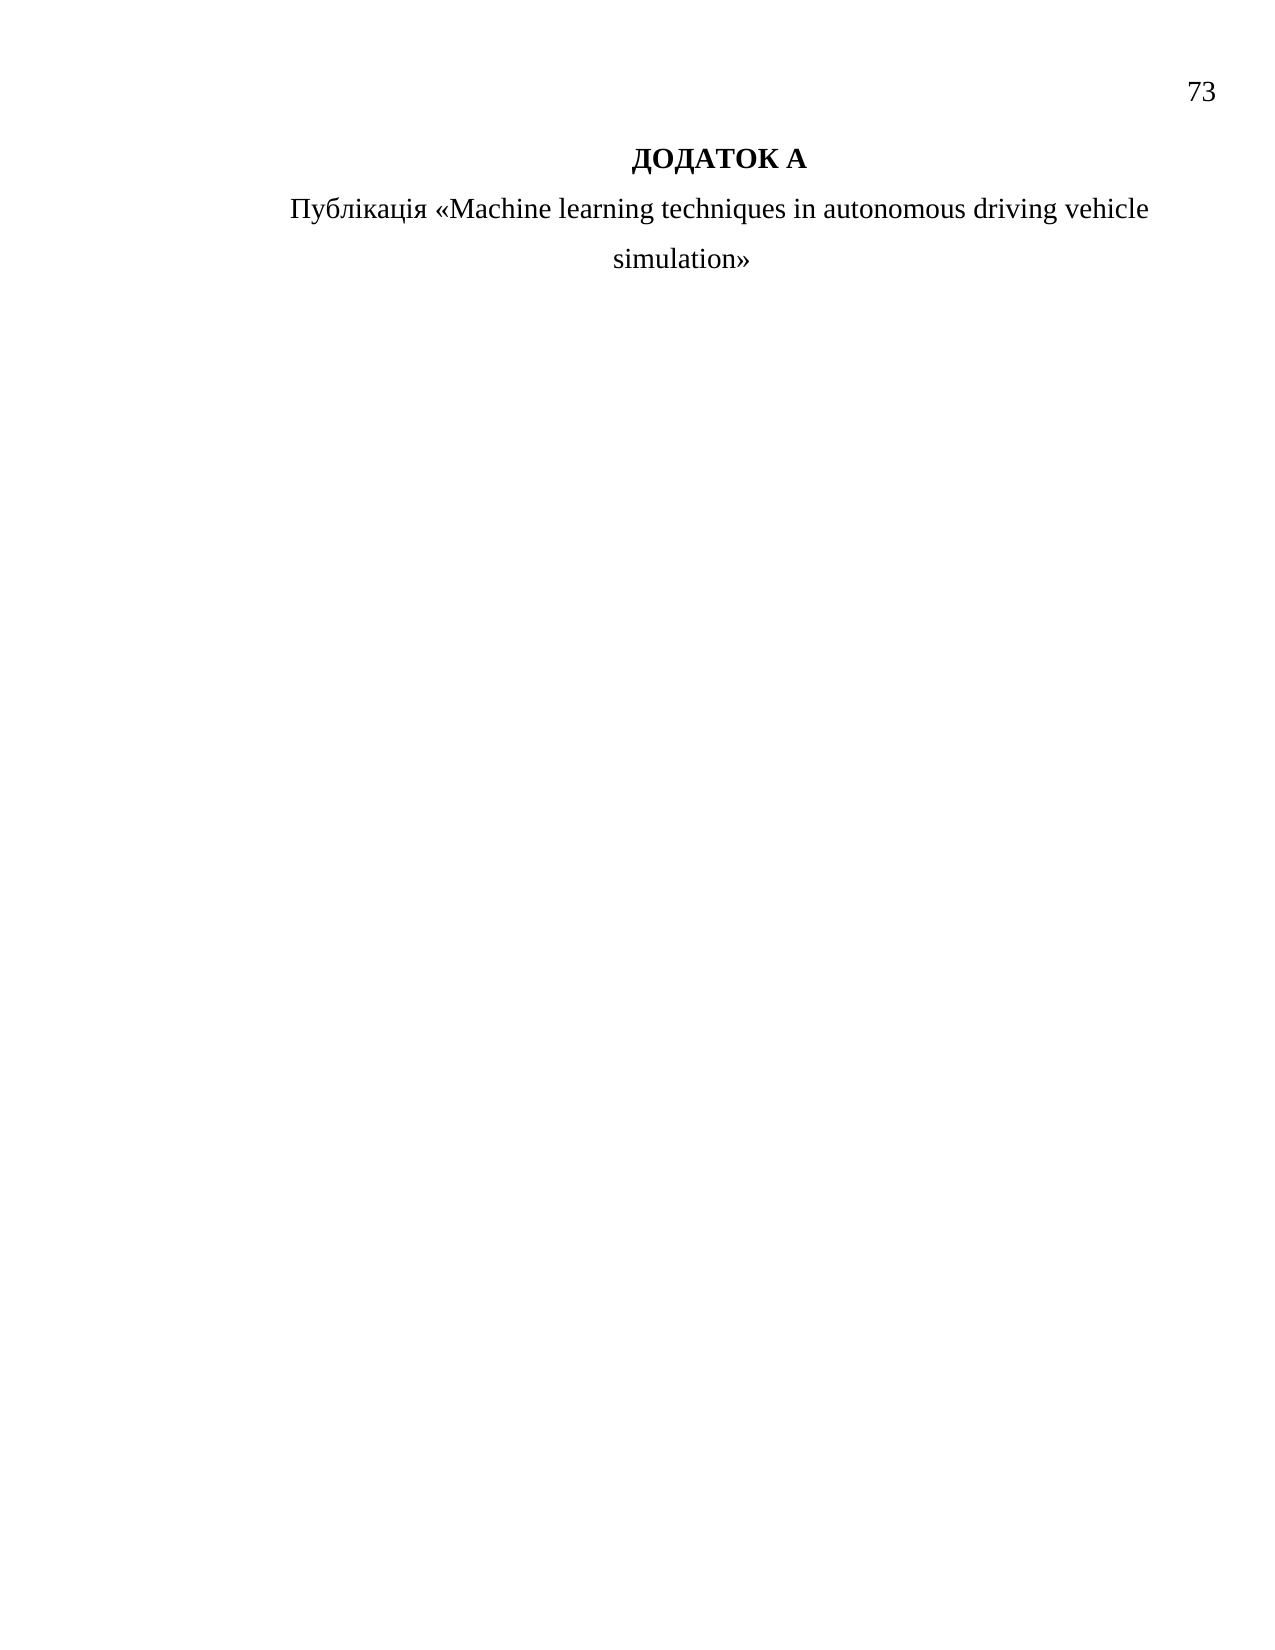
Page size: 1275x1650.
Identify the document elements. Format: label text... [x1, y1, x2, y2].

text Публікація «Machine learning techniques in autonomous driving vehicle simulation» [148, 191, 1216, 275]
subtitle ДОДАТОК А [148, 141, 1216, 174]
